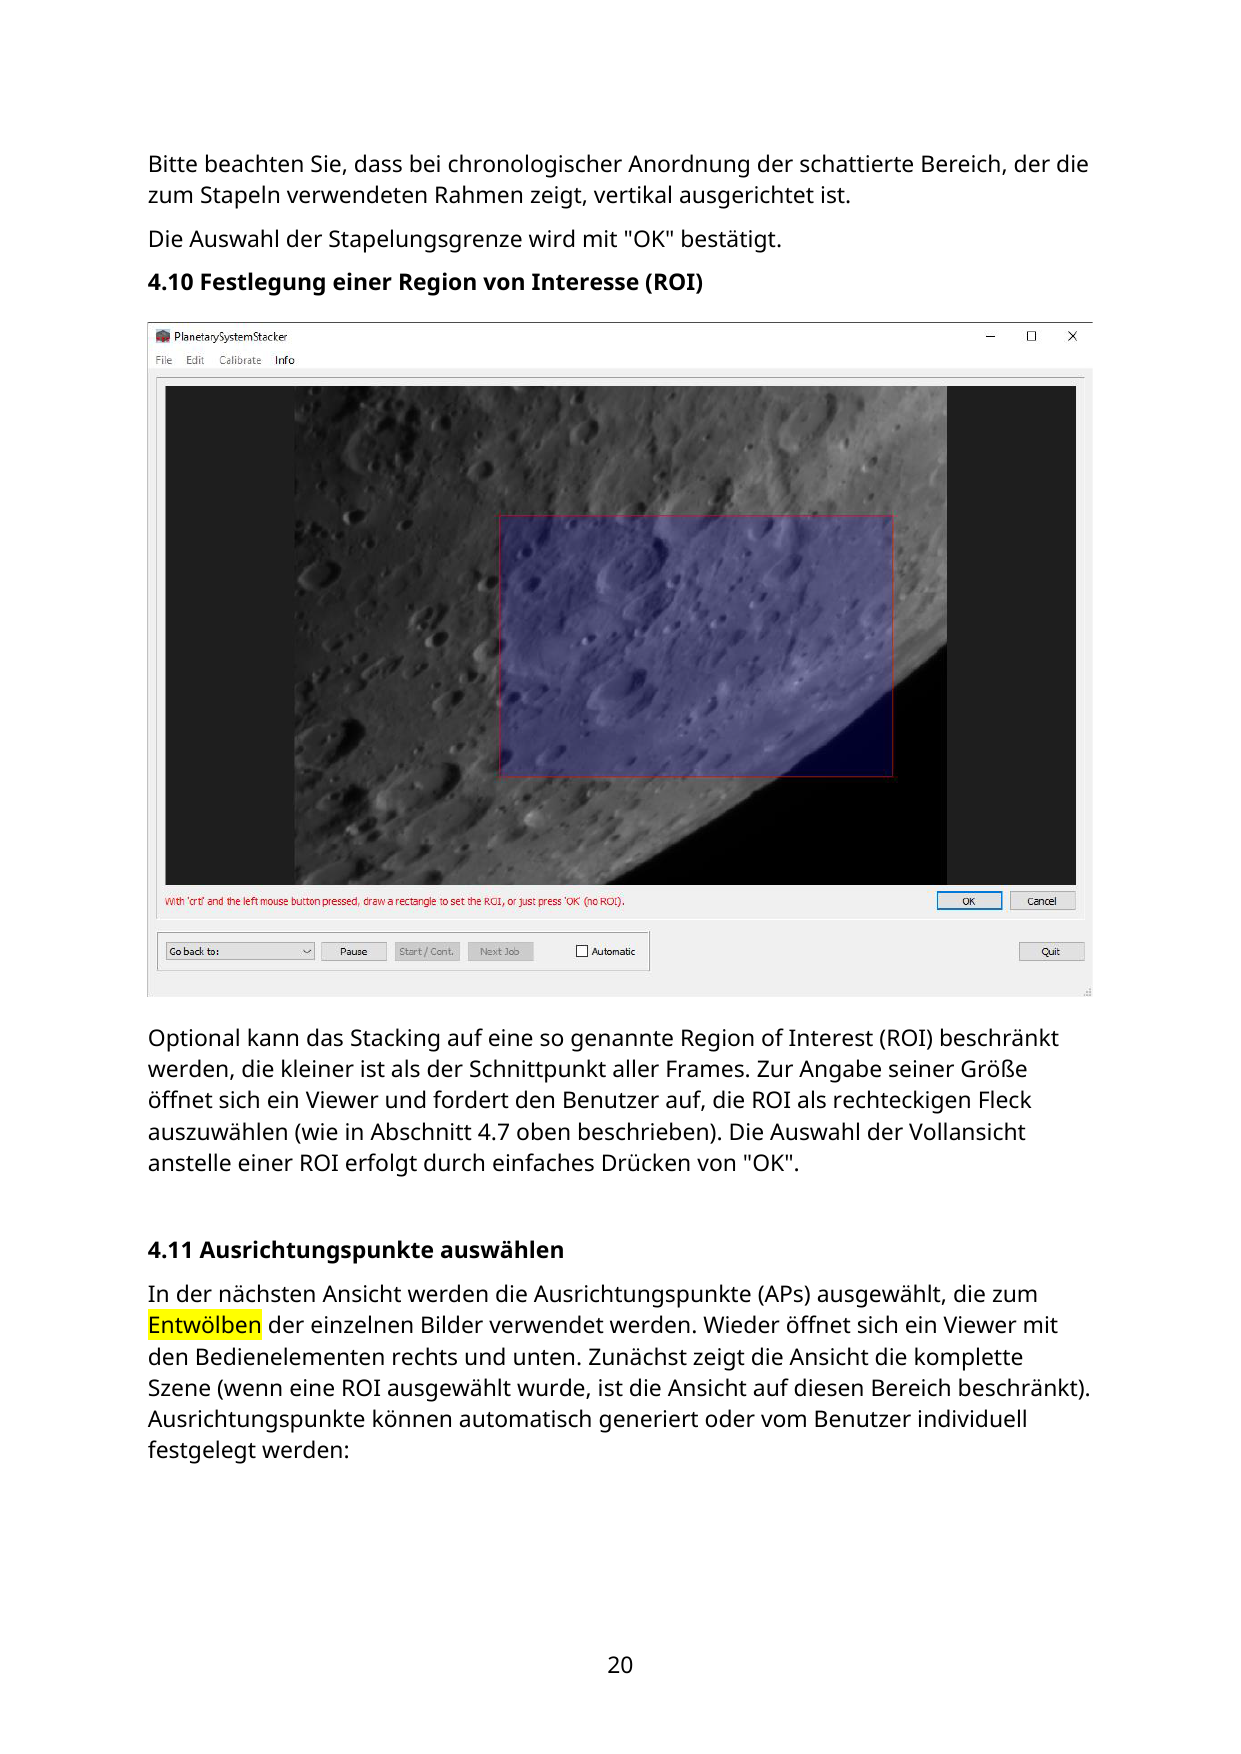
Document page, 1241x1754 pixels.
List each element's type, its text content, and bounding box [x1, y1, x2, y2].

text Optional kann das Stacking auf eine so genannte Region of Interest (ROI) beschränkt werden, die kleiner ist als der Schnittpunkt aller Frames. Zur Angabe seiner Größe öffnet sich ein Viewer und fordert den Benutzer auf, die ROI als rechteckigen Fleck auszuwählen (wie in Abschnitt 4.7 oben beschrieben). Die Auswahl der Vollansicht anstelle einer ROI erfolgt durch einfaches Drücken von "OK". [148, 1022, 1093, 1178]
text 4.10 Festlegung einer Region von Interesse (ROI) [148, 266, 1093, 298]
text Bitte beachten Sie, dass bei chronologischer Anordnung der schattierte Bereich, der die zum Stapeln verwendeten Rahmen zeigt, vertikal ausgerichtet ist. [148, 148, 1093, 210]
text 4.11 Ausrichtungspunkte auswählen [148, 1234, 1093, 1265]
text In der nächsten Ansicht werden die Ausrichtungspunkte (APs) ausgewählt, die zum Entwölben der einzelnen Bilder verwendet werden. Wieder öffnet sich ein Viewer mit den Bedienelementen rechts und unten. Zunächst zeigt die Ansicht die komplette Szene (wenn eine ROI ausgewählt wurde, ist die Ansicht auf diesen Bereich beschränkt). Ausrichtungspunkte können automatisch generiert oder vom Benutzer individuell festgelegt werden: [148, 1278, 1093, 1465]
text Die Auswahl der Stapelungsgrenze wird mit "OK" bestätigt. [148, 223, 1093, 254]
